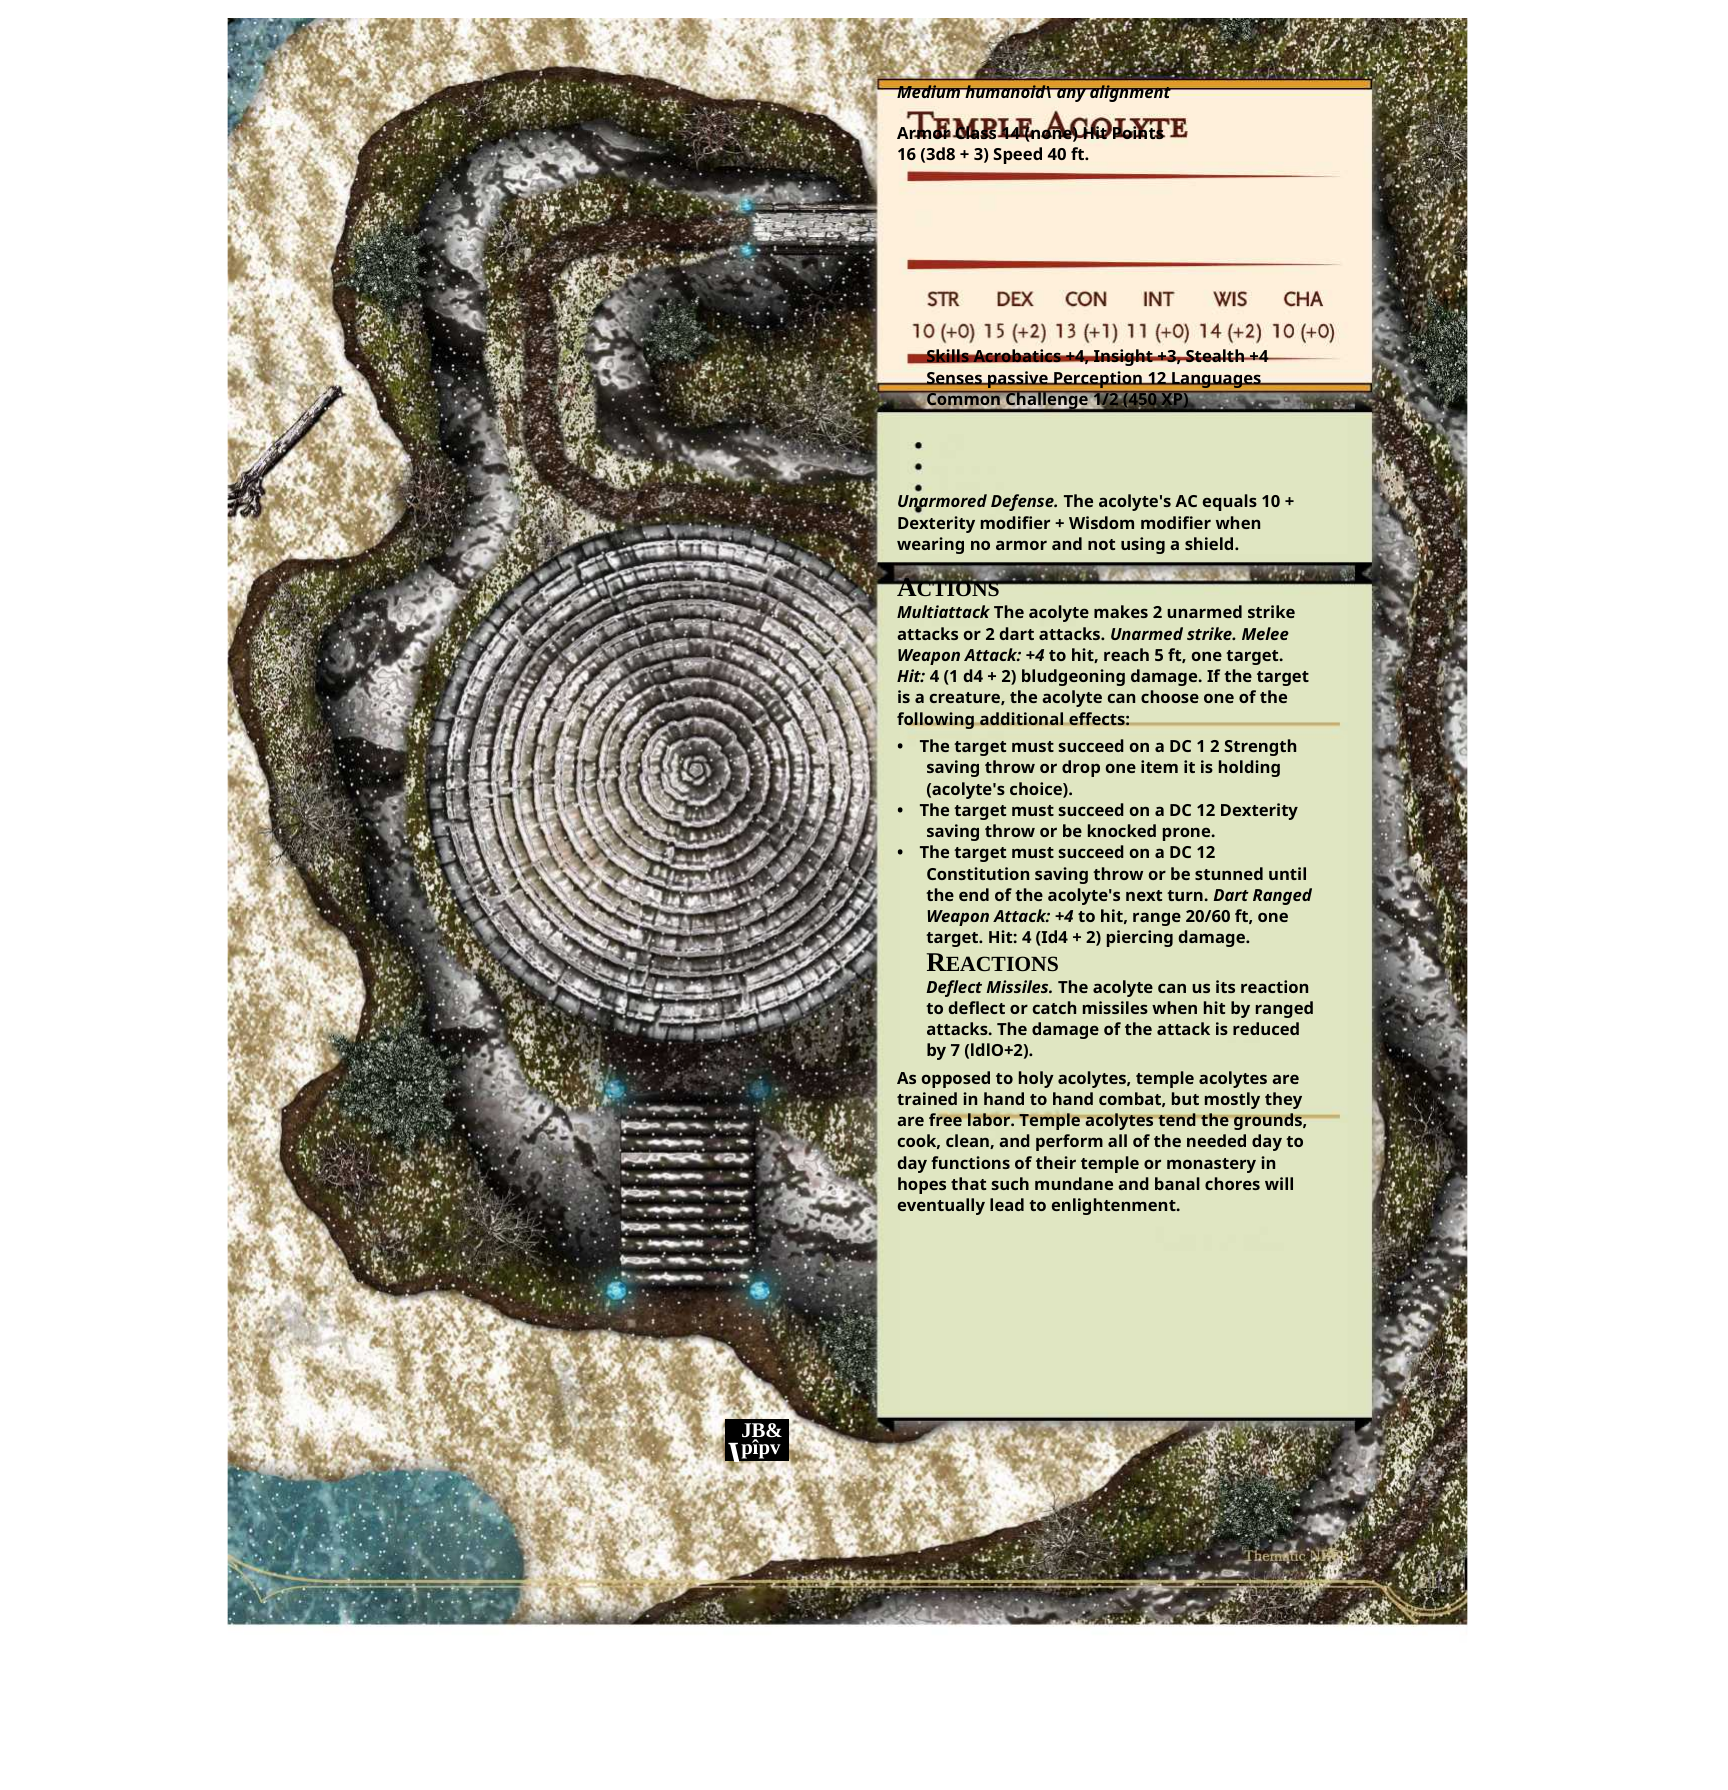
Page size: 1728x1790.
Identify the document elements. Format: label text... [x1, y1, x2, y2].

text Unarmored Defense. The acolyte's AC equals 10 + Dexterity modifier + Wisdom modifier when wearing no armor and not using a shield. [897, 491, 1314, 554]
list The target must succeed on a DC 12 Dexterity saving throw or be knocked prone. [897, 799, 1314, 842]
text Deflect Missiles. The acolyte can us its reaction to deflect or catch missiles when hit by ranged attacks. The damage of the attack is reduced by 7 (ldlO+2). [926, 977, 1314, 1061]
text Armor Class 14 (none) Hit Points 16 (3d8 + 3) Speed 40 ft. [897, 122, 1181, 164]
text As opposed to holy acolytes, temple acolytes are trained in hand to hand combat, but mostly they are free labor. Temple acolytes tend the grounds, cook, clean, and perform all of the needed day to day functions of their temple or monastery in hopes that such mundane and banal chores will eventually lead to enlightenment. [897, 1067, 1314, 1216]
list The target must succeed on a DC 12 Constitution saving throw or be stunned until the end of the acolyte's next turn. Dart Ranged Weapon Attack: +4 to hit, range 20/60 ft, one target. Hit: 4 (Id4 + 2) piercing damage. [897, 842, 1314, 948]
text Multiattack The acolyte makes 2 unarmed strike attacks or 2 dart attacks. Unarmed strike. Melee Weapon Attack: +4 to hit, reach 5 ft, one target. Hit: 4 (1 d4 + 2) bludgeoning damage. If the target is a creature, the acolyte can choose one of the following additional effects: [897, 602, 1314, 729]
list The target must succeed on a DC 1 2 Strength saving throw or drop one item it is holding (acolyte's choice). [897, 736, 1314, 799]
text Actions [897, 575, 1362, 602]
text Reactions [926, 950, 1362, 977]
text Medium humanoid\ any alignment [897, 85, 1362, 102]
text Skills Acrobatics +4, Insight +3, Stealth +4 Senses passive Perception 12 Languages Common Challenge 1/2 (450 XP) [926, 346, 1314, 409]
picture [227, 18, 1468, 1773]
